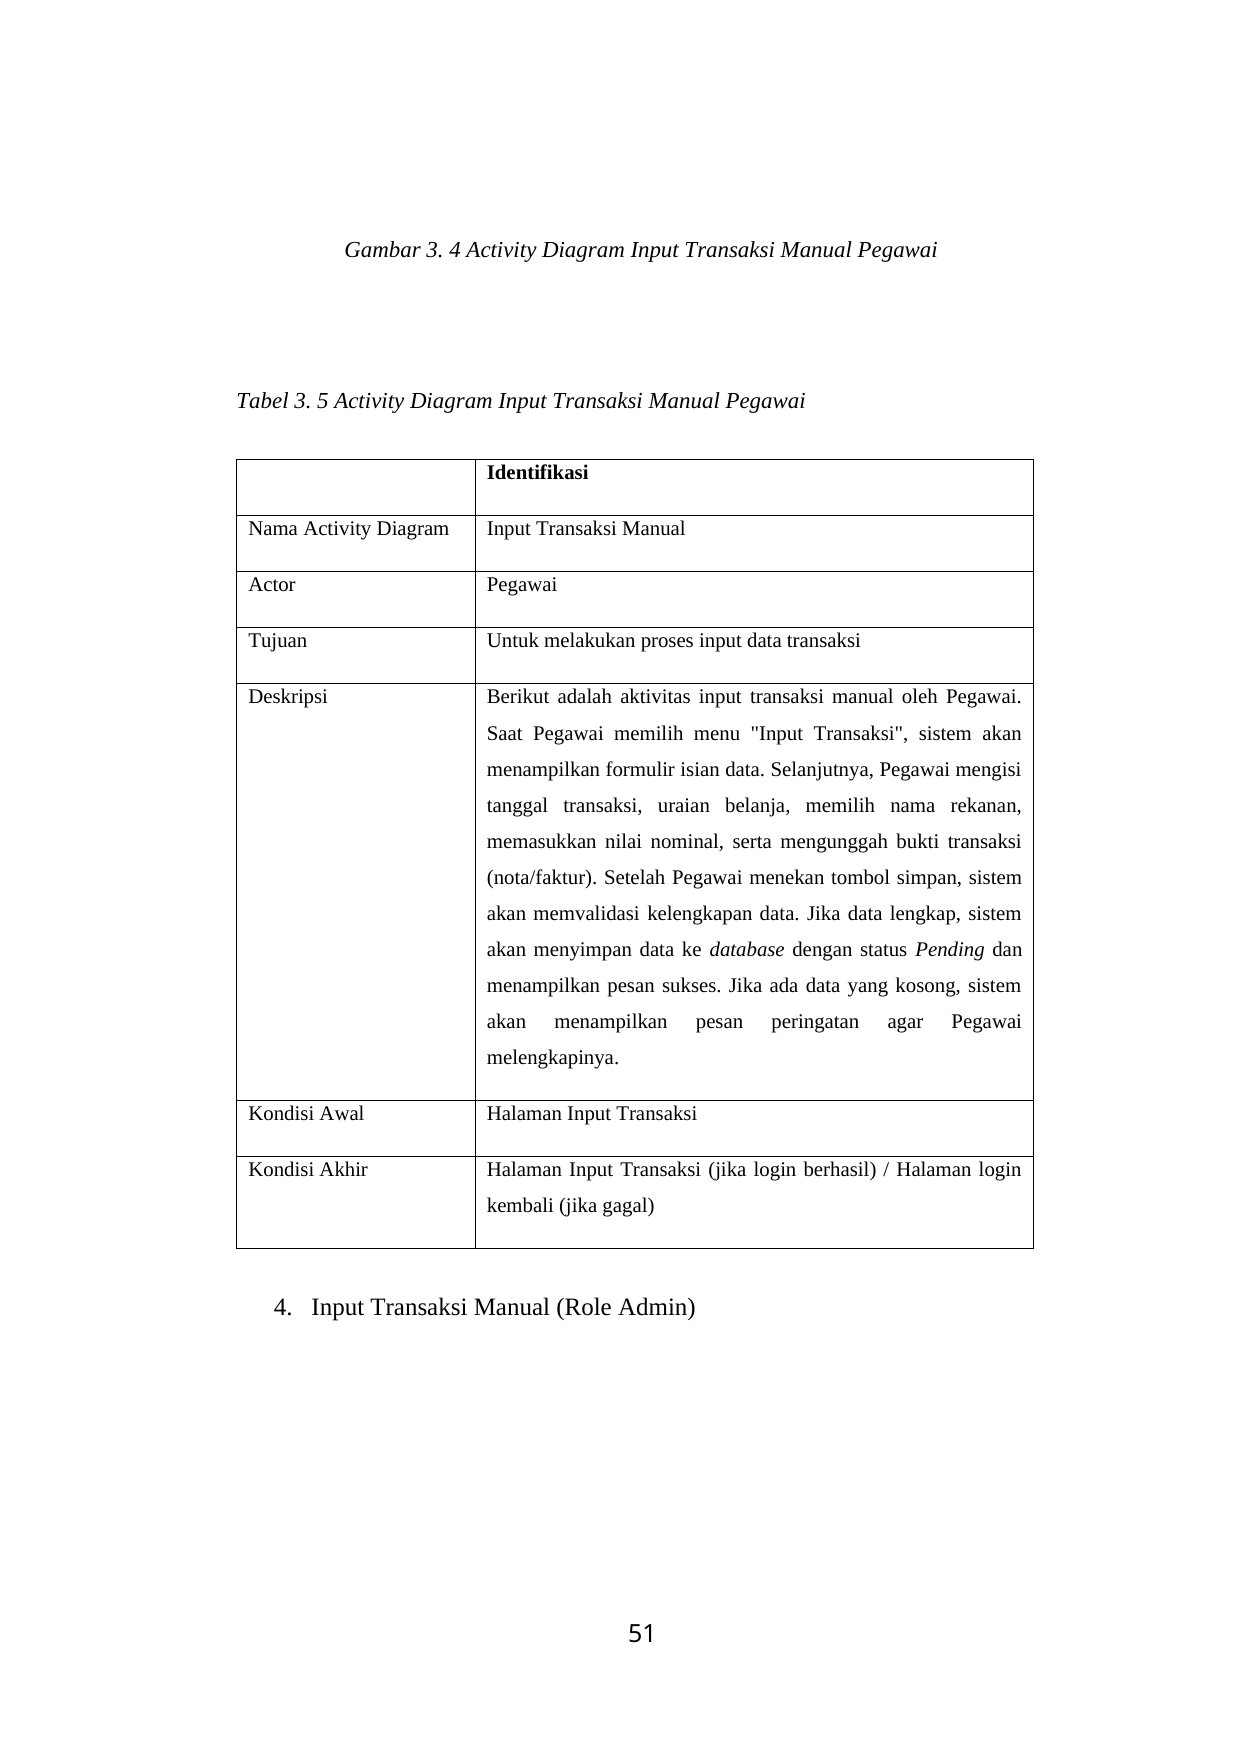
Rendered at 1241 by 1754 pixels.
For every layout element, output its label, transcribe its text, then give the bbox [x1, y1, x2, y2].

list Input Transaksi Manual (Role Admin) [274, 1292, 1048, 1321]
table_cell Deskripsi [237, 684, 475, 1100]
text Tabel 3. 5 Activity Diagram Input Transaksi Manual Pegawai [236, 387, 1048, 414]
table_cell Nama Activity Diagram [237, 516, 475, 571]
table_header Identifikasi [476, 460, 1033, 515]
table_cell Halaman Input Transaksi [476, 1101, 1033, 1156]
table_cell Halaman Input Transaksi (jika login berhasil) / Halaman login kembali (jika gagal) [476, 1157, 1033, 1248]
table_header [237, 460, 475, 515]
table_cell Input Transaksi Manual [476, 516, 1033, 571]
table_cell Tujuan [237, 628, 475, 683]
table_cell Actor [237, 572, 475, 627]
table_cell Berikut adalah aktivitas input transaksi manual oleh Pegawai. Saat Pegawai memilih menu "Input Transaksi", sistem akan menampilkan formulir isian data. Selanjutnya, Pegawai mengisi tanggal transaksi, uraian belanja, memilih nama rekanan, memasukkan nilai nominal, serta mengunggah bukti transaksi (nota/faktur). Setelah Pegawai menekan tombol simpan, sistem akan memvalidasi kelengkapan data. Jika data lengkap, sistem akan menyimpan data ke database dengan status Pending dan menampilkan pesan sukses. Jika ada data yang kosong, sistem akan menampilkan pesan peringatan agar Pegawai melengkapinya. [476, 684, 1033, 1100]
table_cell Kondisi Akhir [237, 1157, 475, 1248]
table_cell Kondisi Awal [237, 1101, 475, 1156]
text Gambar 3. 4 Activity Diagram Input Transaksi Manual Pegawai [236, 236, 1048, 263]
table_cell Untuk melakukan proses input data transaksi [476, 628, 1033, 683]
table_cell Pegawai [476, 572, 1033, 627]
